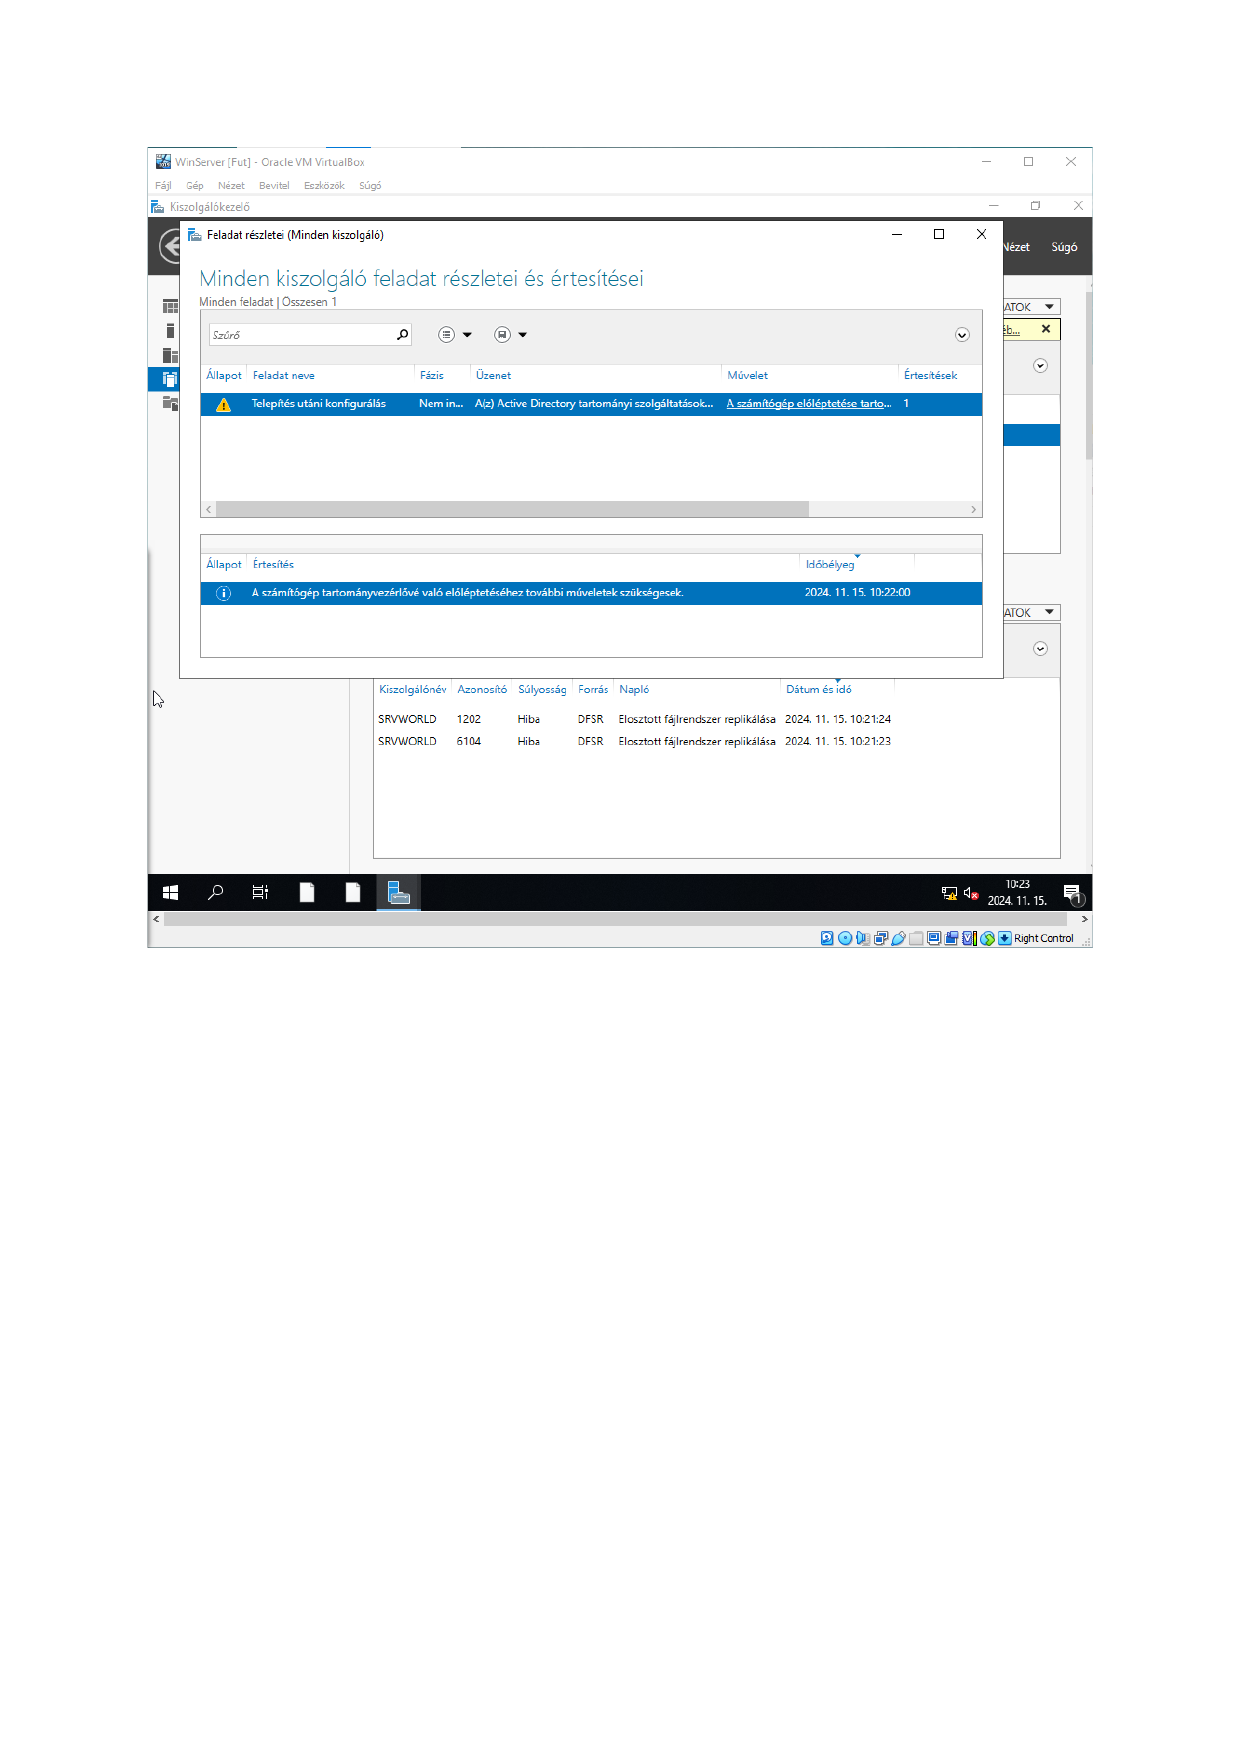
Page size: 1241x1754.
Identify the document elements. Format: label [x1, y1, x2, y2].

picture [147, 147, 1093, 948]
